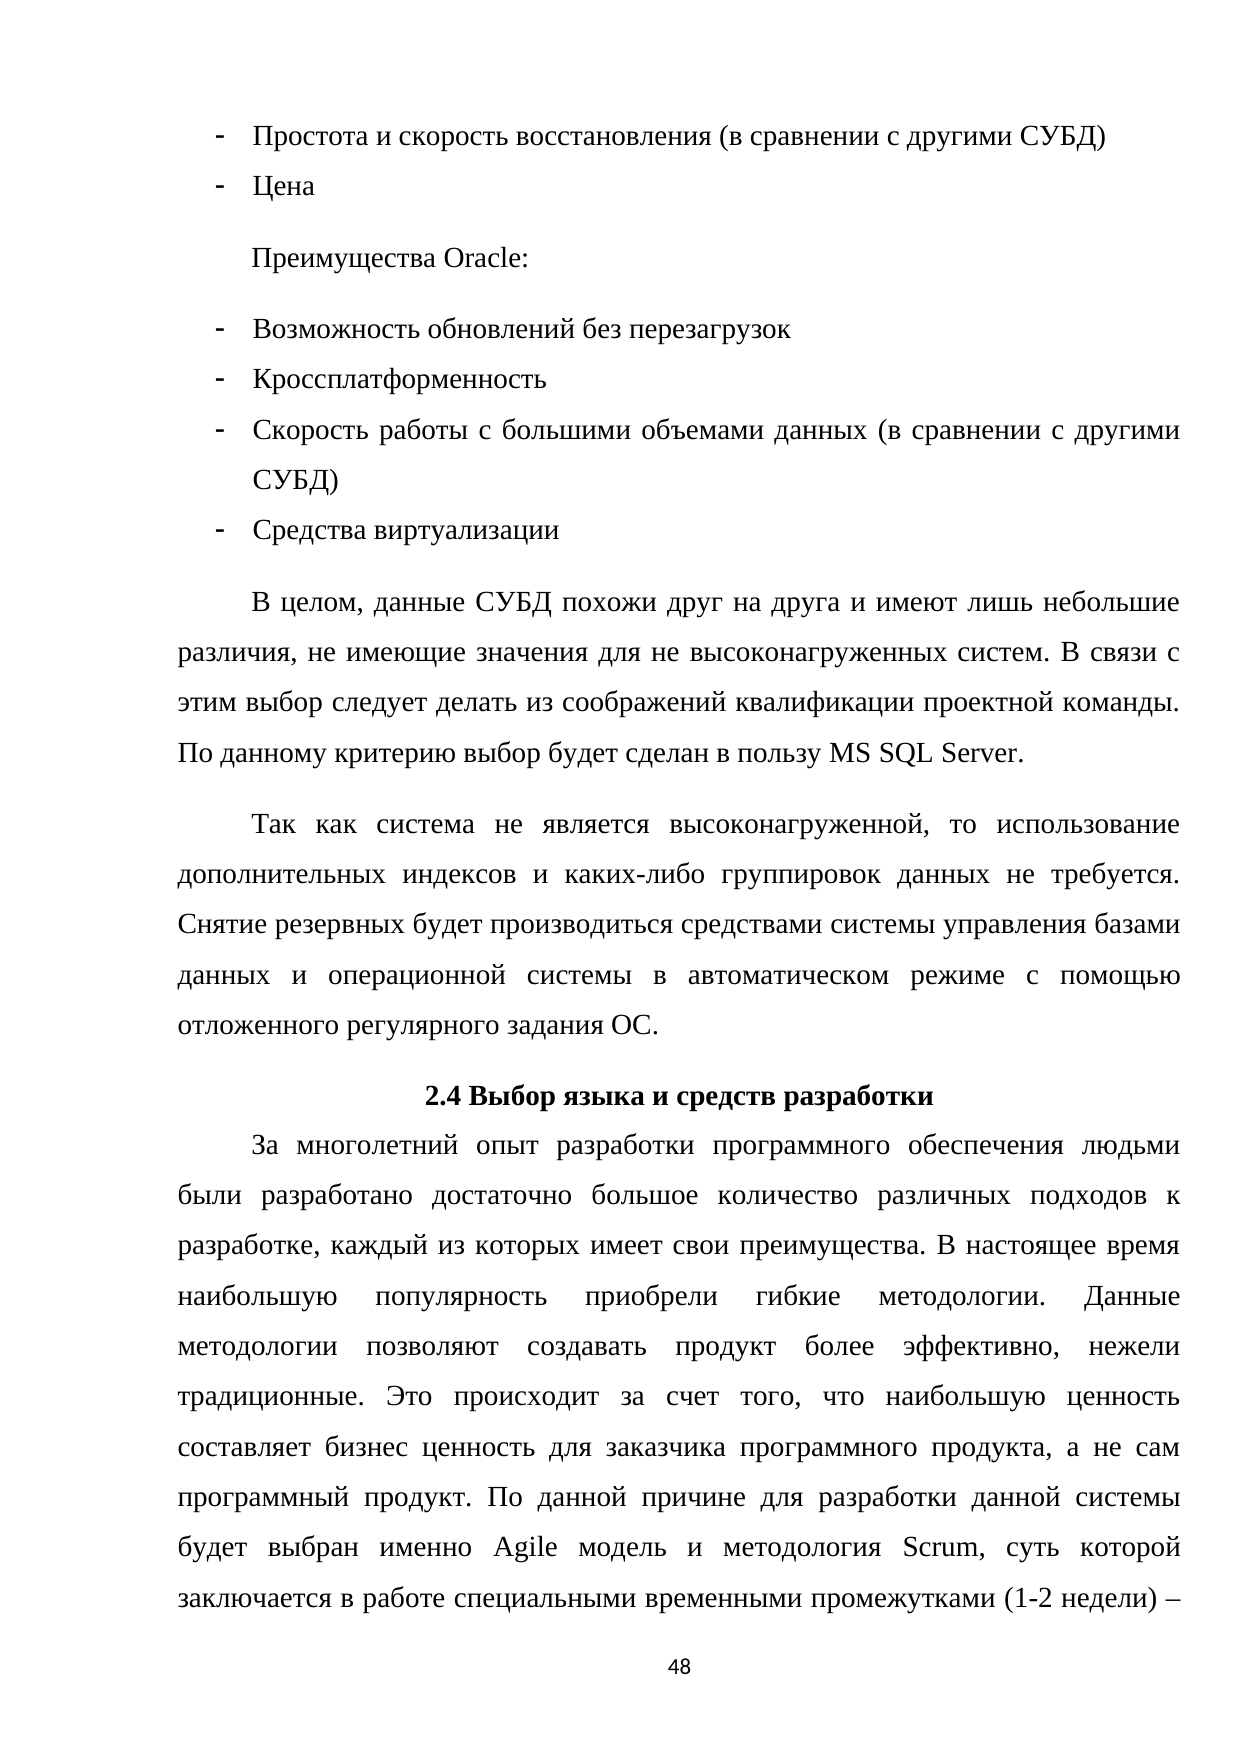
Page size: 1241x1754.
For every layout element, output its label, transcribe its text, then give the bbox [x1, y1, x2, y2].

text В целом, данные СУБД похожи друг на друга и имеют лишь небольшие различия, не имеющие значения для не высоконагруженных систем. В связи с этим выбор следует делать из соображений квалификации проектной команды. По данному критерию выбор будет сделан в пользу MS SQL Server. [177, 584, 1181, 768]
list Средства виртуализации [215, 512, 1181, 546]
list Кроссплатформенность [215, 361, 1181, 395]
list Возможность обновлений без перезагрузок [215, 311, 1181, 344]
text Так как система не является высоконагруженной, то использование дополнительных индексов и каких-либо группировок данных не требуется. Снятие резервных будет производиться средствами системы управления базами данных и операционной системы в автоматическом режиме с помощью отложенного регулярного задания ОС. [177, 806, 1181, 1041]
text Преимущества Oracle: [177, 240, 1181, 273]
list Простота и скорость восстановления (в сравнении с другими СУБД) [215, 118, 1181, 152]
list Цена [215, 168, 1181, 202]
subtitle 2.4 Выбор языка и средств разработки [177, 1078, 1181, 1112]
list Скорость работы с большими объемами данных (в сравнении с другими СУБД) [215, 412, 1181, 496]
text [177, 1127, 1181, 1613]
